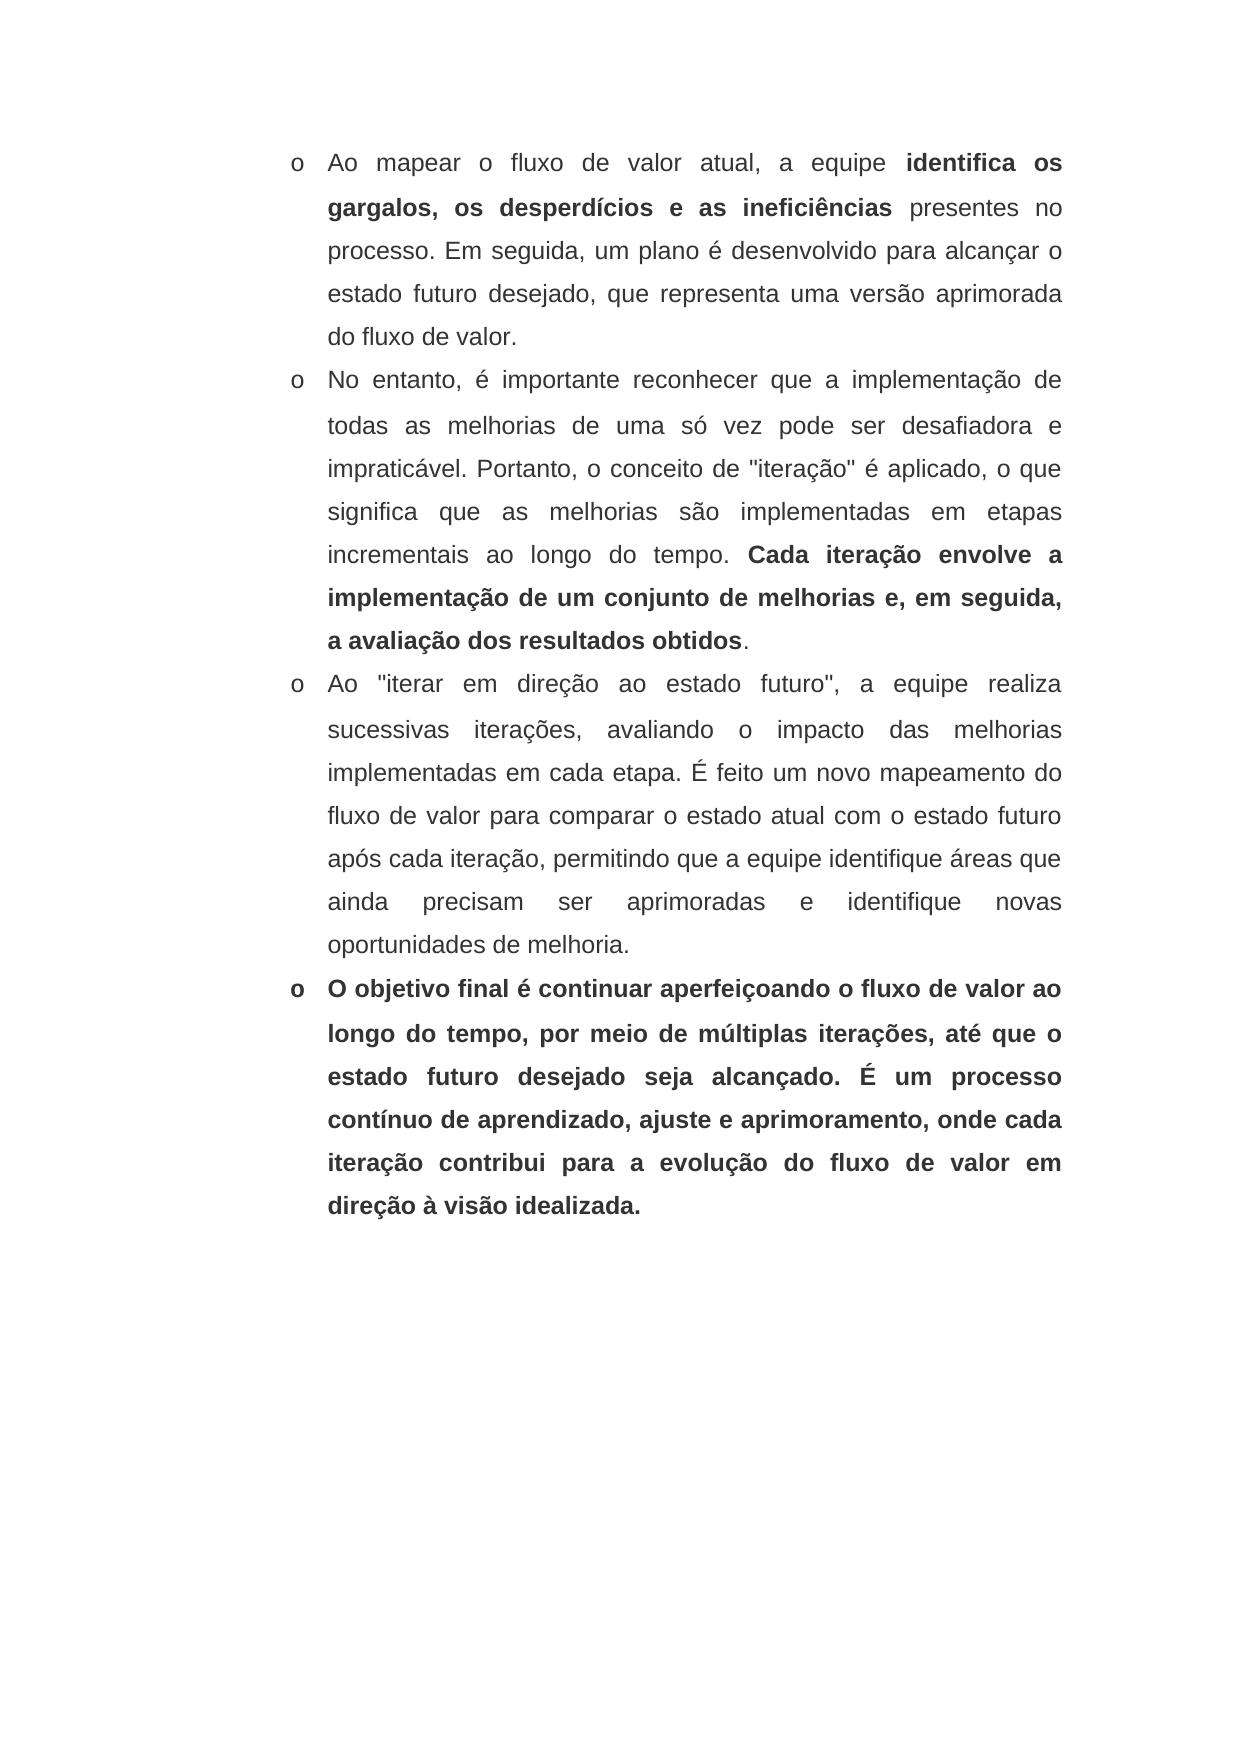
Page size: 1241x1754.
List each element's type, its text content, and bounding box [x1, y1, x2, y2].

list O objetivo final é continuar aperfeiçoando o fluxo de valor ao longo do tempo, por meio de múltiplas iterações, até que o estado futuro desejado seja alcançado. É um processo contínuo de aprendizado, ajuste e aprimoramento, onde cada iteração contribui para a evolução do fluxo de valor em direção à visão idealizada. [290, 973, 1063, 1220]
list Ao mapear o fluxo de valor atual, a equipe identifica os gargalos, os desperdícios e as ineficiências presentes no processo. Em seguida, um plano é desenvolvido para alcançar o estado futuro desejado, que representa uma versão aprimorada do fluxo de valor. [290, 148, 1063, 351]
list No entanto, é importante reconhecer que a implementação de todas as melhorias de uma só vez pode ser desafiadora e impraticável. Portanto, o conceito de "iteração" é aplicado, o que significa que as melhorias são implementadas em etapas incrementais ao longo do tempo. Cada iteração envolve a implementação de um conjunto de melhorias e, em seguida, a avaliação dos resultados obtidos. [290, 365, 1063, 655]
list Ao "iterar em direção ao estado futuro", a equipe realiza sucessivas iterações, avaliando o impacto das melhorias implementadas em cada etapa. É feito um novo mapeamento do fluxo de valor para comparar o estado atual com o estado futuro após cada iteração, permitindo que a equipe identifique áreas que ainda precisam ser aprimoradas e identifique novas oportunidades de melhoria. [290, 669, 1063, 959]
